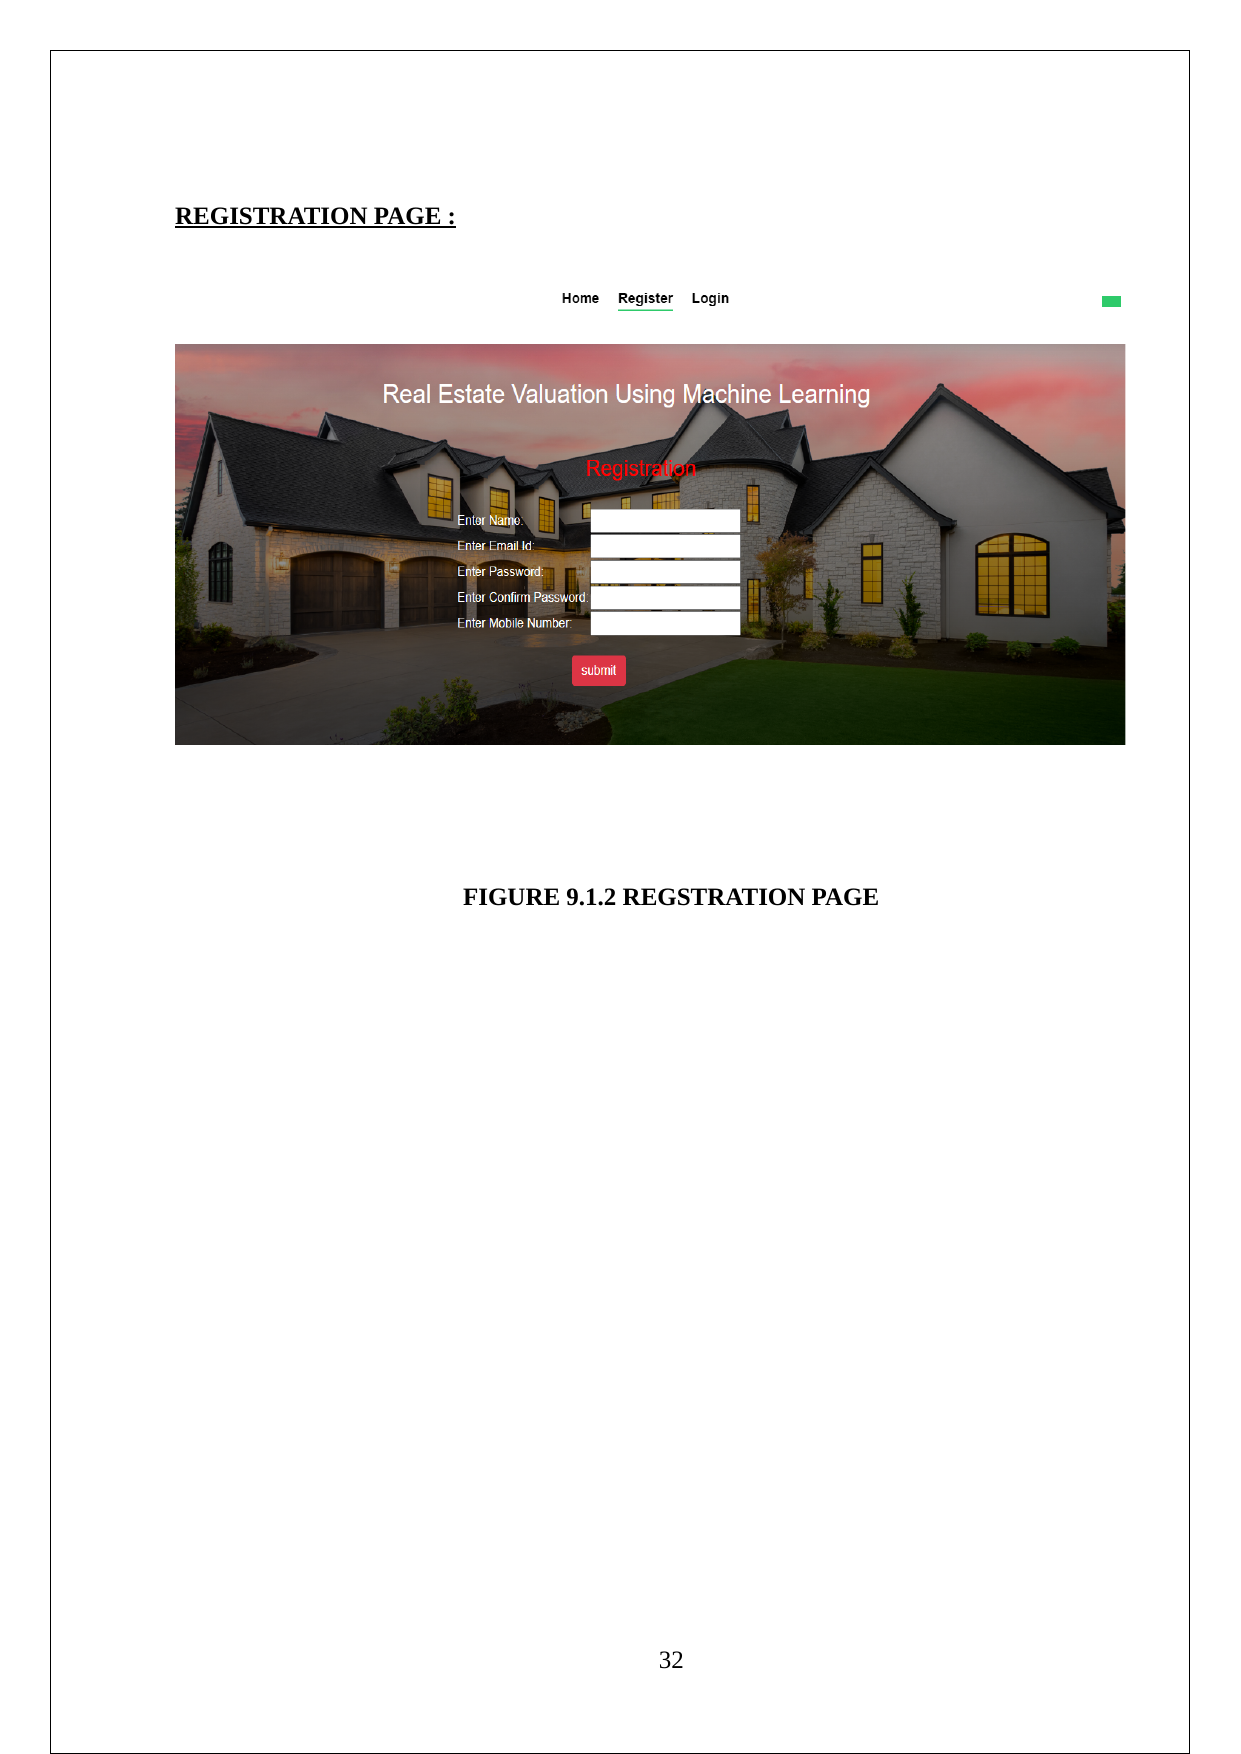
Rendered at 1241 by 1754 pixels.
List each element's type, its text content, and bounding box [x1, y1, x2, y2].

text REGISTRATION PAGE : [175, 201, 1167, 230]
picture [175, 261, 1126, 745]
text FIGURE 9.1.2 REGSTRATION PAGE [175, 882, 1167, 911]
text 32 [175, 1645, 1167, 1674]
